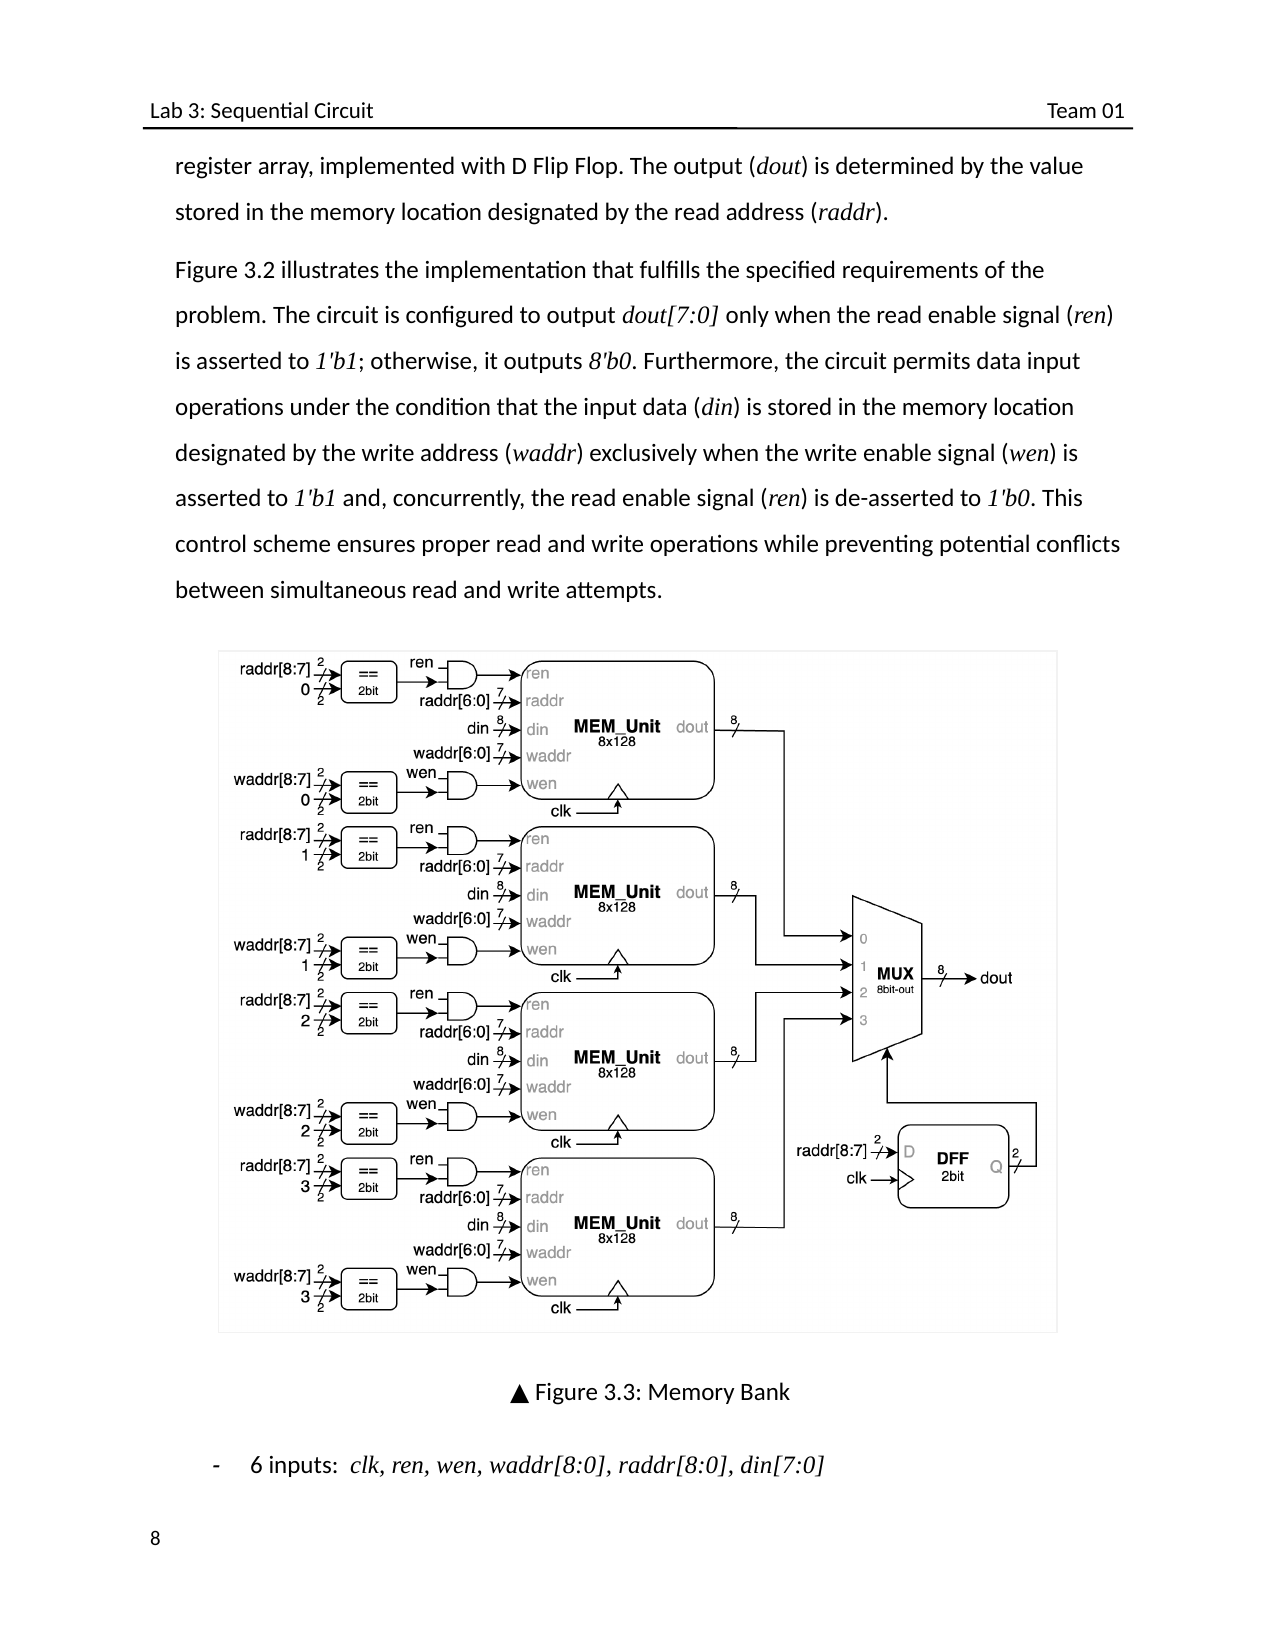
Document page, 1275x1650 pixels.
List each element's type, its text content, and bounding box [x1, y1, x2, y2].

text Figure 3.2 illustrates the implementation that fulfills the specified requirements of the problem. The circuit is configured to output dout[7:0] only when the read enable signal (ren) is asserted to 1'b1; otherwise, it outputs 8'b0. Furthermore, the circuit permits data input operations under the condition that the input data (din) is stored in the memory location designated by the write address (waddr) exclusively when the write enable signal (wen) is asserted to 1'b1 and, concurrently, the read enable signal (ren) is de-asserted to 1'b0. This control scheme ensures proper read and write operations while preventing potential conflicts between simultaneous read and write attempts. [175, 254, 1125, 604]
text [175, 150, 1125, 226]
picture [219, 652, 1056, 1332]
list 6 inputs: clk, ren, wen, waddr[8:0], raddr[8:0], din[7:0] [212, 1447, 1125, 1481]
